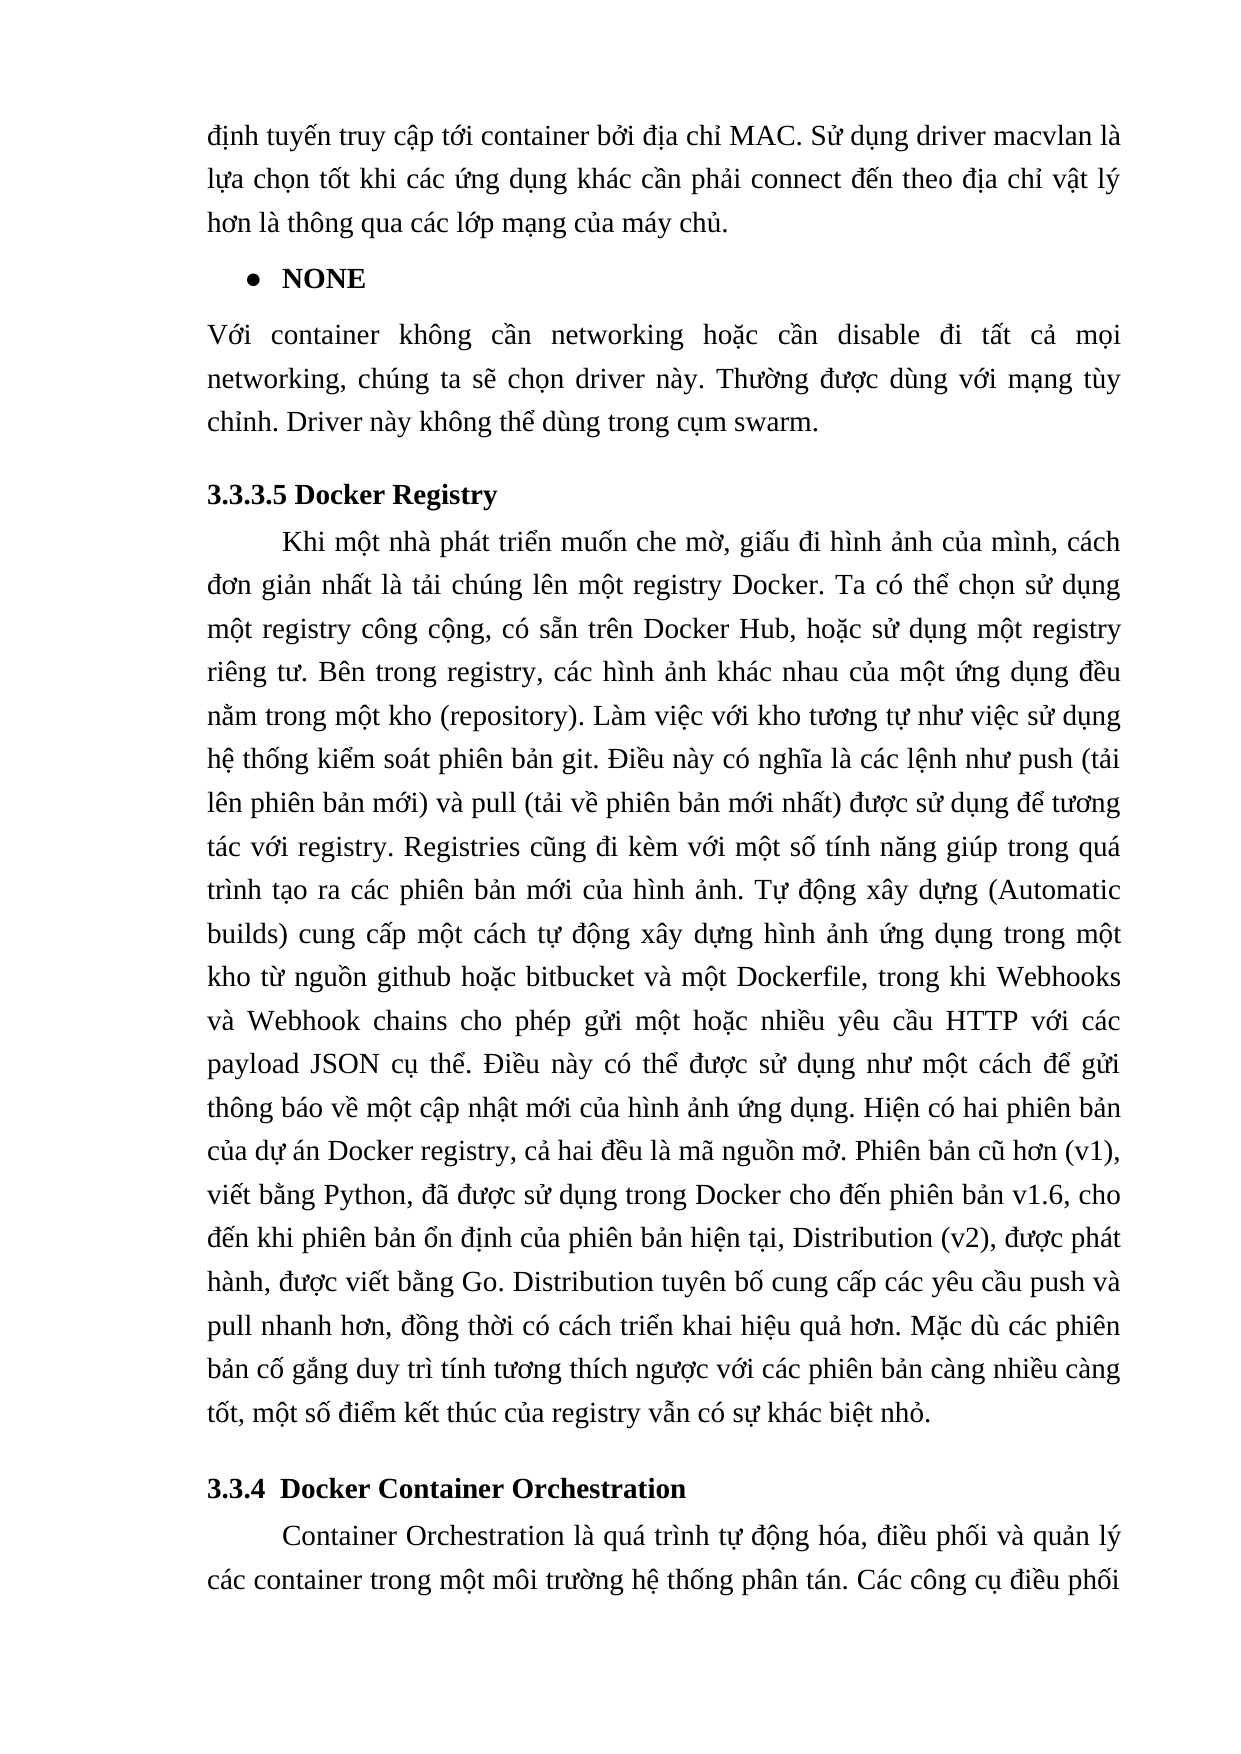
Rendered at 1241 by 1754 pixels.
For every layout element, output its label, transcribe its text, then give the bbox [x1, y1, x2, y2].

text Khi một nhà phát triển muốn che mờ, giấu đi hình ảnh của mình, cách đơn giản nhất là tải chúng lên một registry Docker. Ta có thể chọn sử dụng một registry công cộng, có sẵn trên Docker Hub, hoặc sử dụng một registry riêng tư. Bên trong registry, các hình ảnh khác nhau của một ứng dụng đều nằm trong một kho (repository). Làm việc với kho tương tự như việc sử dụng hệ thống kiểm soát phiên bản git. Điều này có nghĩa là các lệnh như push (tải lên phiên bản mới) và pull (tải về phiên bản mới nhất) được sử dụng để tương tác với registry. Registries cũng đi kèm với một số tính năng giúp trong quá trình tạo ra các phiên bản mới của hình ảnh. Tự động xây dựng (Automatic builds) cung cấp một cách tự động xây dựng hình ảnh ứng dụng trong một kho từ nguồn github hoặc bitbucket và một Dockerfile, trong khi Webhooks và Webhook chains cho phép gửi một hoặc nhiều yêu cầu HTTP với các payload JSON cụ thể. Điều này có thể được sử dụng như một cách để gửi thông báo về một cập nhật mới của hình ảnh ứng dụng. Hiện có hai phiên bản của dự án Docker registry, cả hai đều là mã nguồn mở. Phiên bản cũ hơn (v1), viết bằng Python, đã được sử dụng trong Docker cho đến phiên bản v1.6, cho đến khi phiên bản ổn định của phiên bản hiện tại, Distribution (v2), được phát hành, được viết bằng Go. Distribution tuyên bố cung cấp các yêu cầu push và pull nhanh hơn, đồng thời có cách triển khai hiệu quả hơn. Mặc dù các phiên bản cố gắng duy trì tính tương thích ngược với các phiên bản càng nhiều càng tốt, một số điểm kết thúc của registry vẫn có sự khác biệt nhỏ. [207, 524, 1122, 1428]
text Với container không cần networking hoặc cần disable đi tất cả mọi networking, chúng ta sẽ chọn driver này. Thường được dùng với mạng tùy chỉnh. Driver này không thể dùng trong cụm swarm. [207, 317, 1122, 438]
subtitle 3.3.3.5 Docker Registry [207, 477, 1122, 511]
subtitle 3.3.4 Docker Container Orchestration [207, 1472, 1122, 1505]
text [207, 118, 1122, 239]
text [207, 1518, 1122, 1596]
list NONE [244, 261, 1122, 295]
